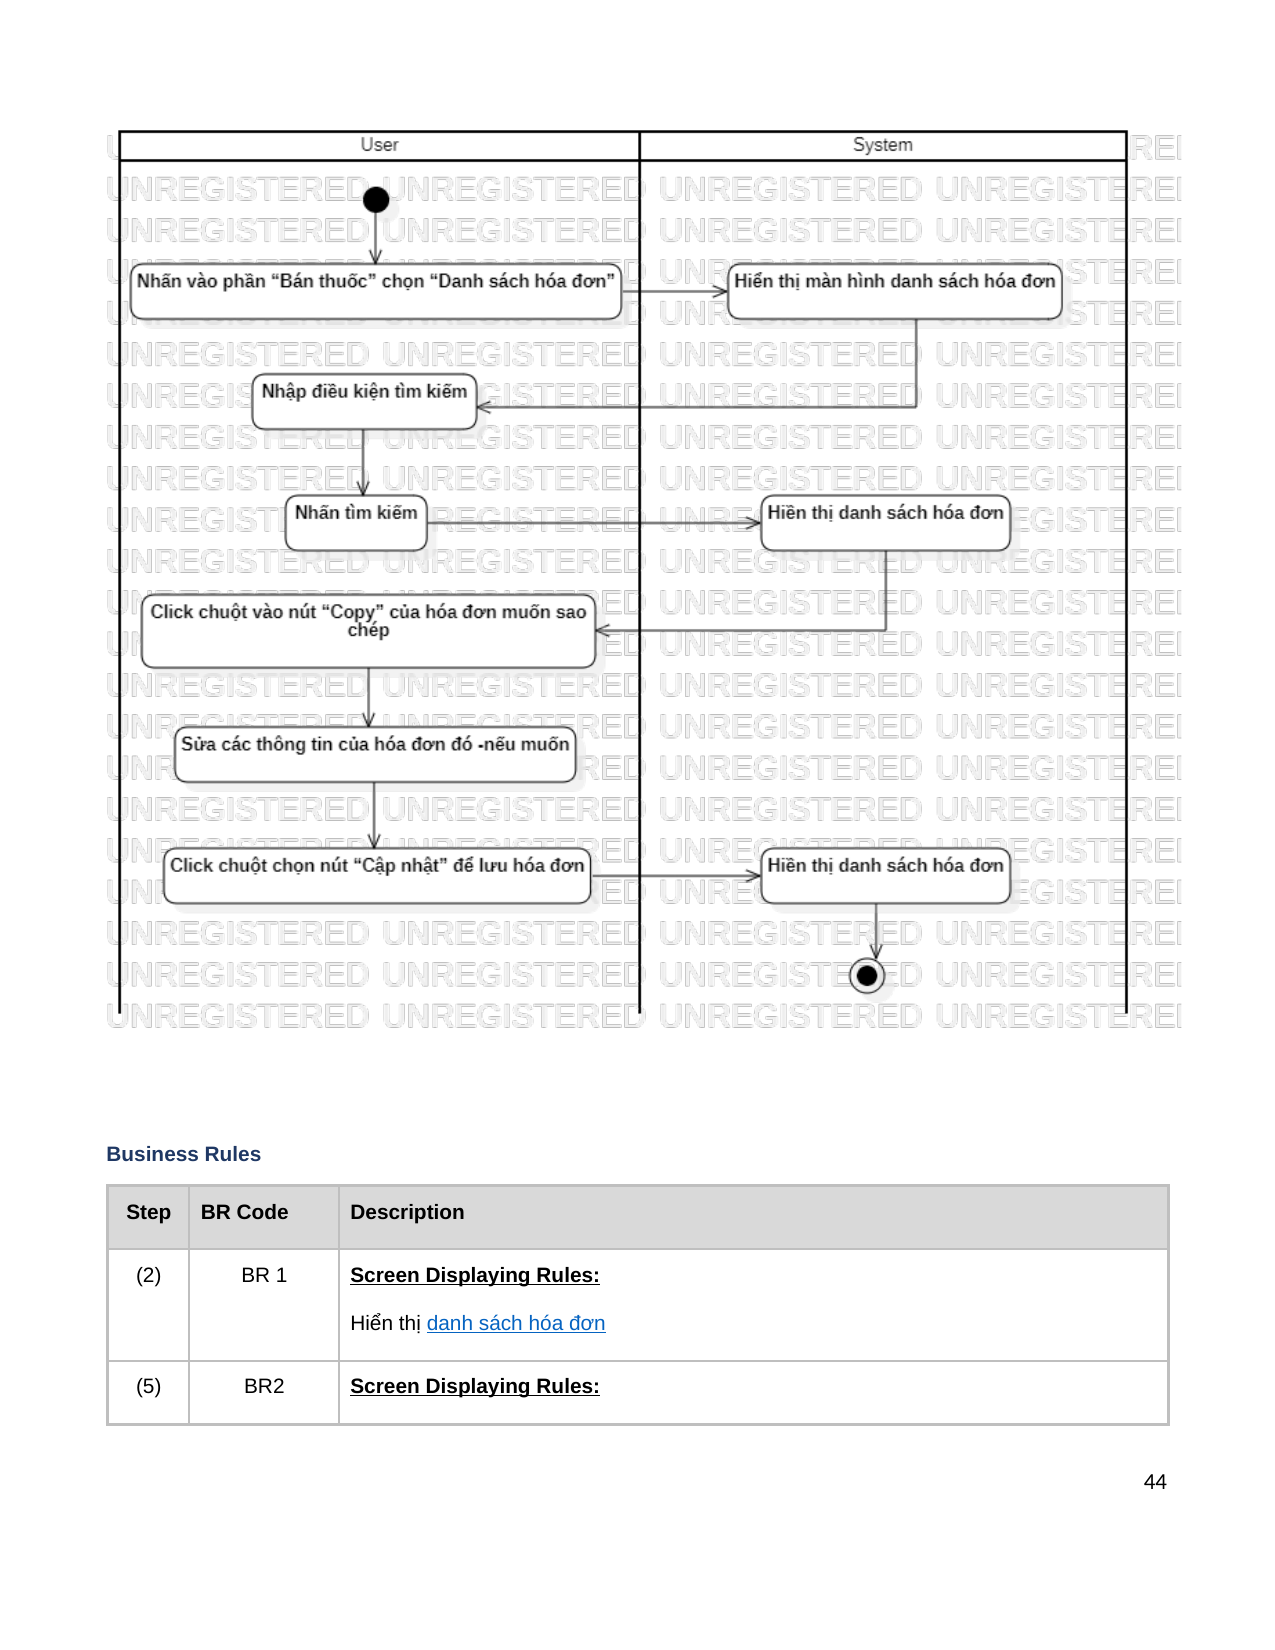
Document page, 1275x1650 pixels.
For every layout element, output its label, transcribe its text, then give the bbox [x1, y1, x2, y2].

table_cell (5) [109, 1362, 188, 1423]
table_header Step [109, 1187, 188, 1248]
table_header Description [340, 1187, 1167, 1248]
table_cell (2) [109, 1250, 188, 1360]
table_header BR Code [190, 1187, 338, 1248]
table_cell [340, 1362, 1167, 1423]
table_cell Screen Displaying Rules: Hiển thị danh sách hóa đơn [340, 1250, 1167, 1360]
picture [106, 118, 1182, 1069]
text Business Rules [106, 1142, 1167, 1166]
table_cell BR2 [190, 1362, 338, 1423]
